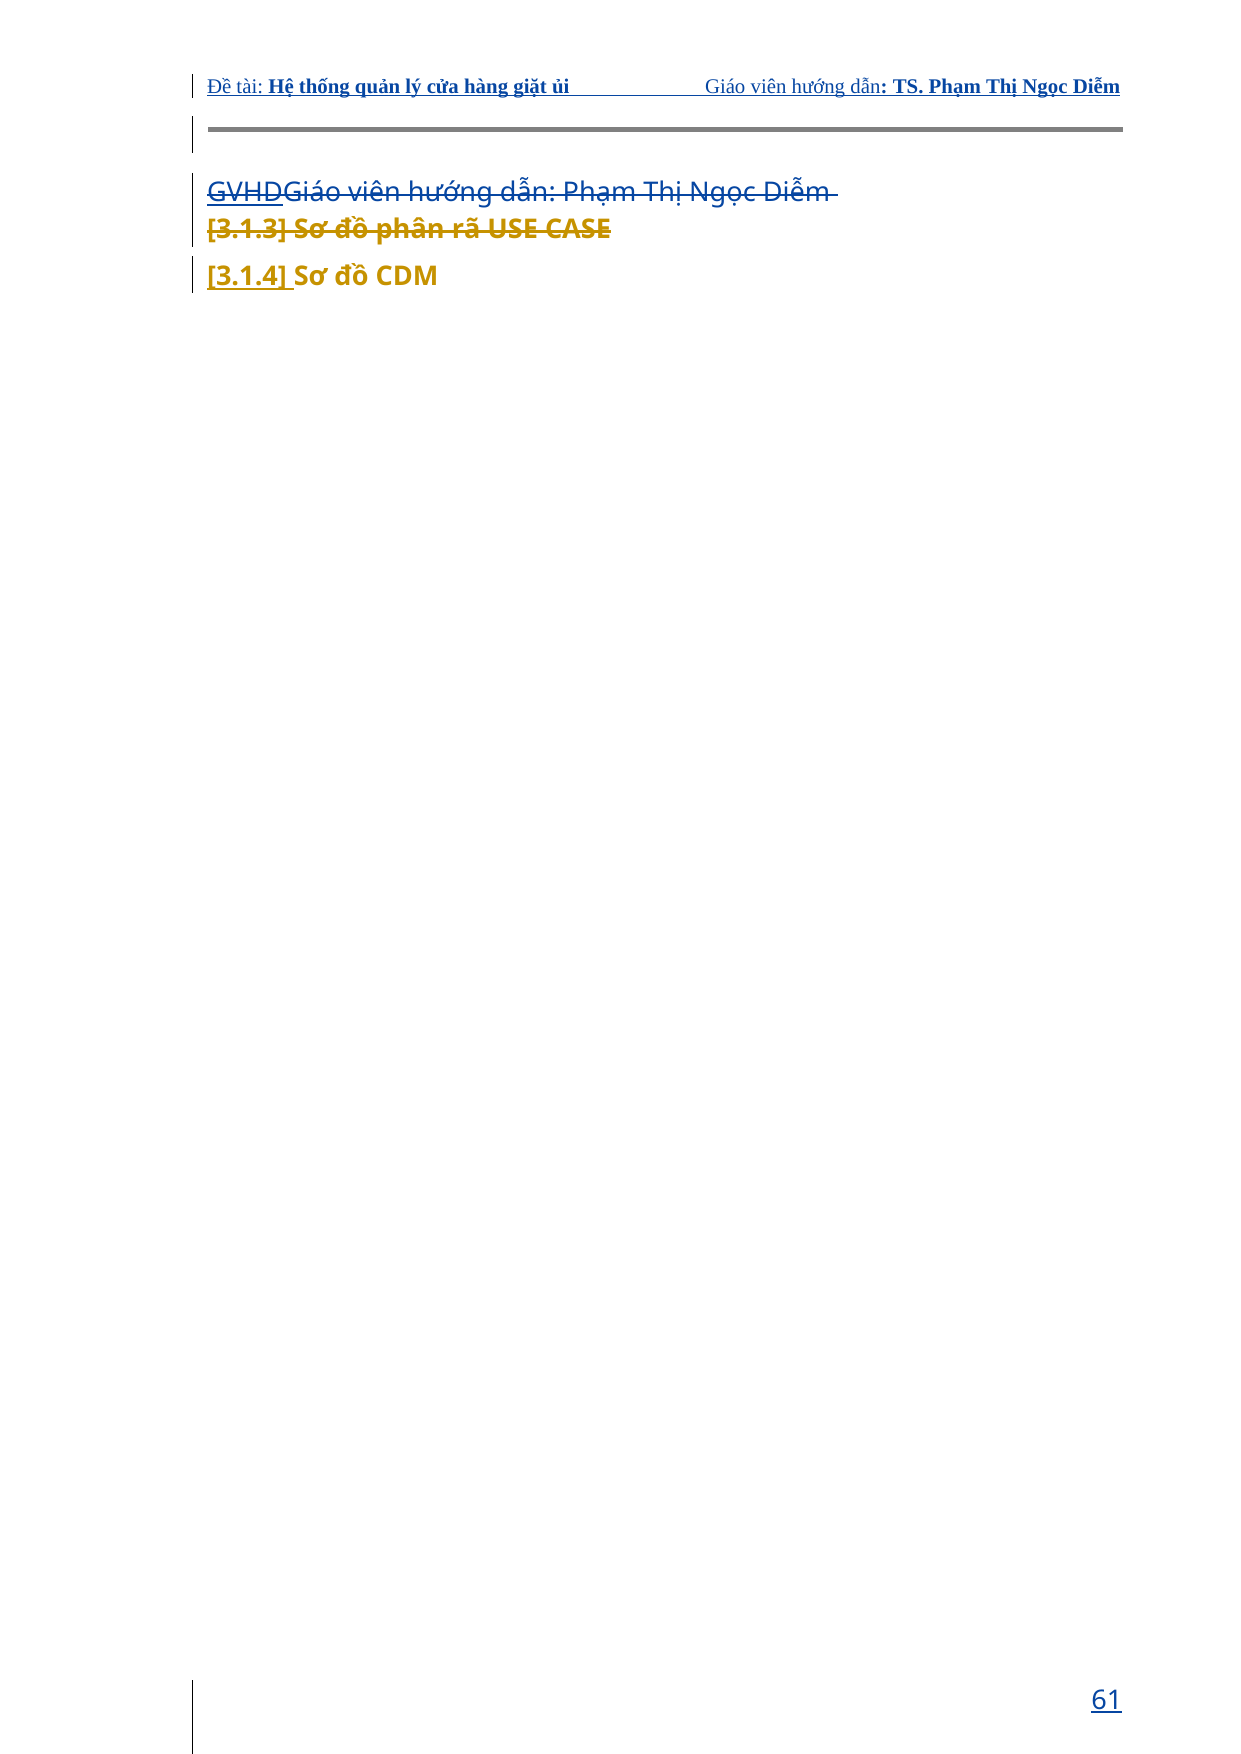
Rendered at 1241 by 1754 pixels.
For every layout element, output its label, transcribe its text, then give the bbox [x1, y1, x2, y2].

subtitle Sơ đồ CDM [207, 256, 1122, 293]
